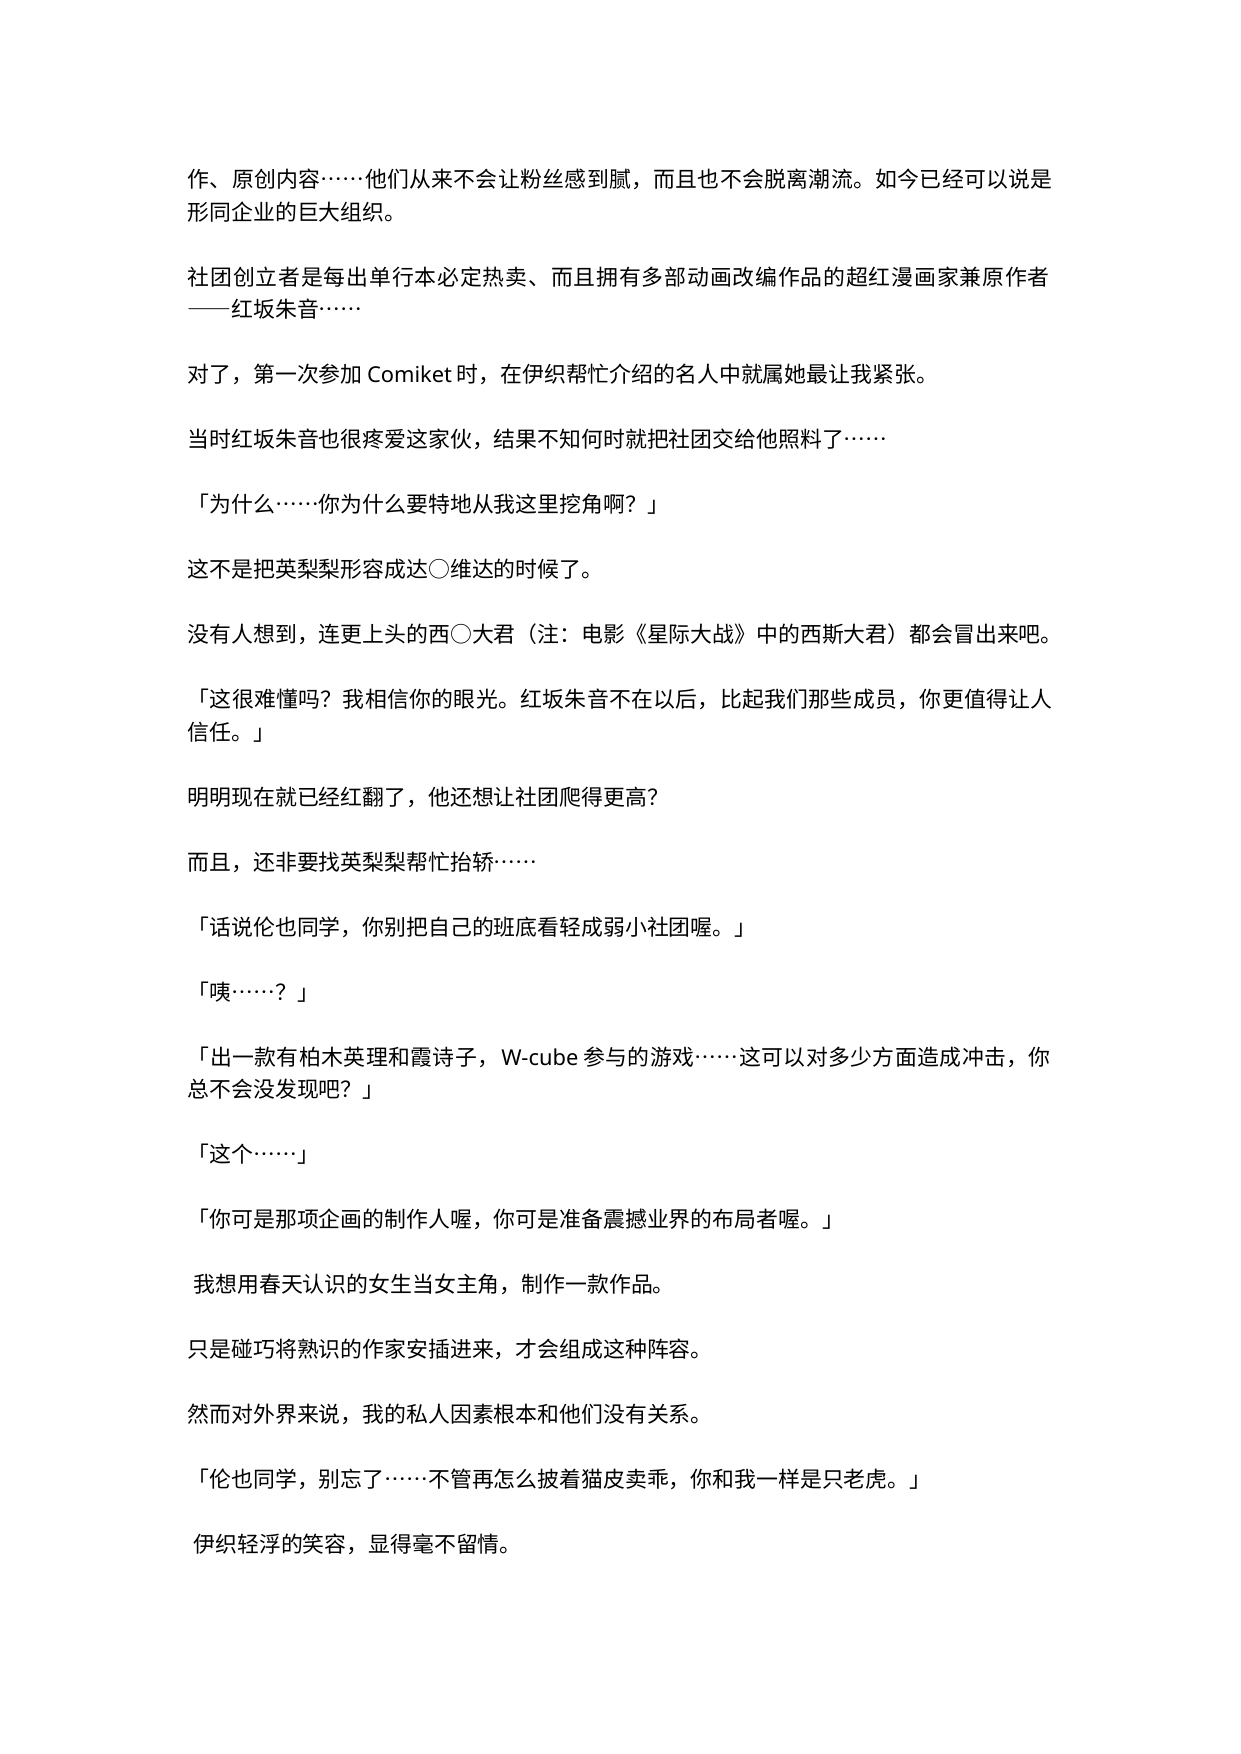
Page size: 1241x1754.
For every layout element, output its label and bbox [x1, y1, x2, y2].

text [187, 162, 1053, 1559]
